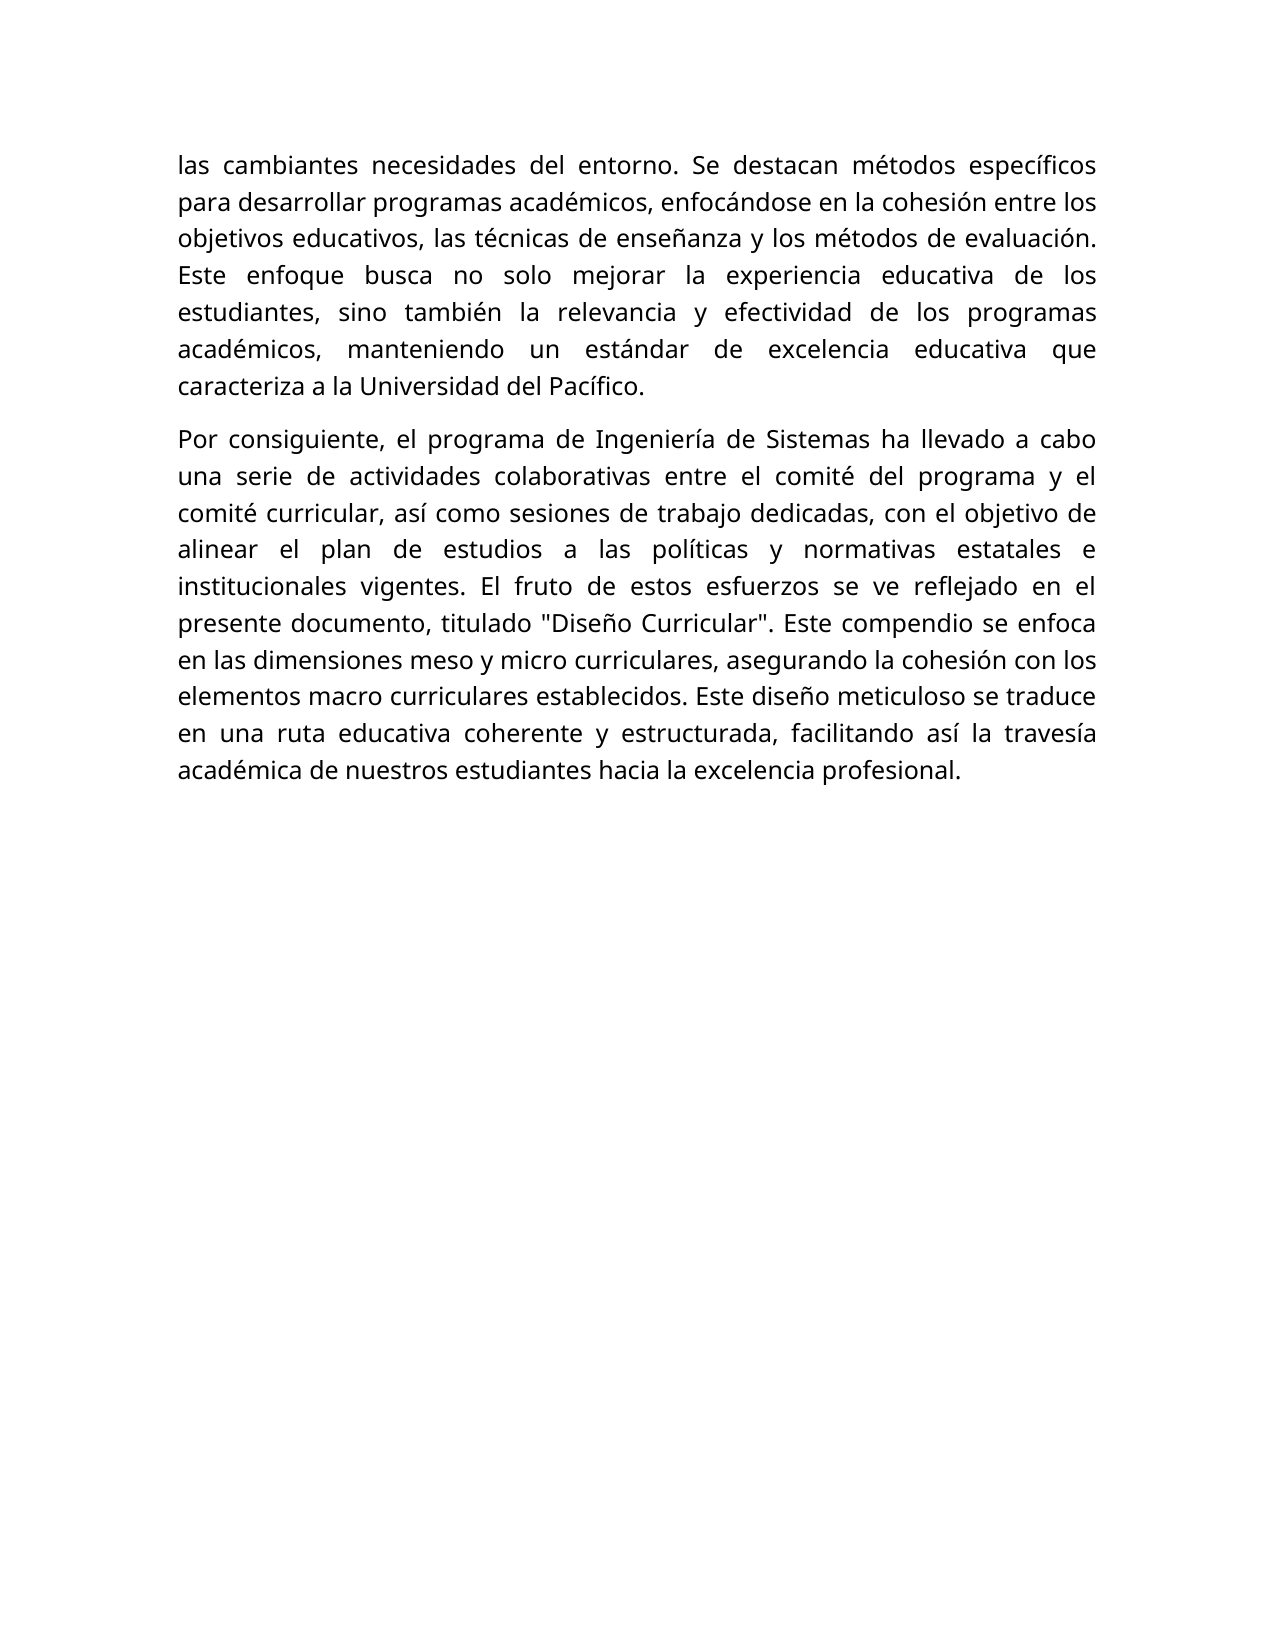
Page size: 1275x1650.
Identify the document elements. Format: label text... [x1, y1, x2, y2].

text Por consiguiente, el programa de Ingeniería de Sistemas ha llevado a cabo una serie de actividades colaborativas entre el comité del programa y el comité curricular, así como sesiones de trabajo dedicadas, con el objetivo de alinear el plan de estudios a las políticas y normativas estatales e institucionales vigentes. El fruto de estos esfuerzos se ve reflejado en el presente documento, titulado "Diseño Curricular". Este compendio se enfoca en las dimensiones meso y micro curriculares, asegurando la cohesión con los elementos macro curriculares establecidos. Este diseño meticuloso se traduce en una ruta educativa coherente y estructurada, facilitando así la travesía académica de nuestros estudiantes hacia la excelencia profesional. [177, 422, 1098, 787]
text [177, 148, 1098, 402]
